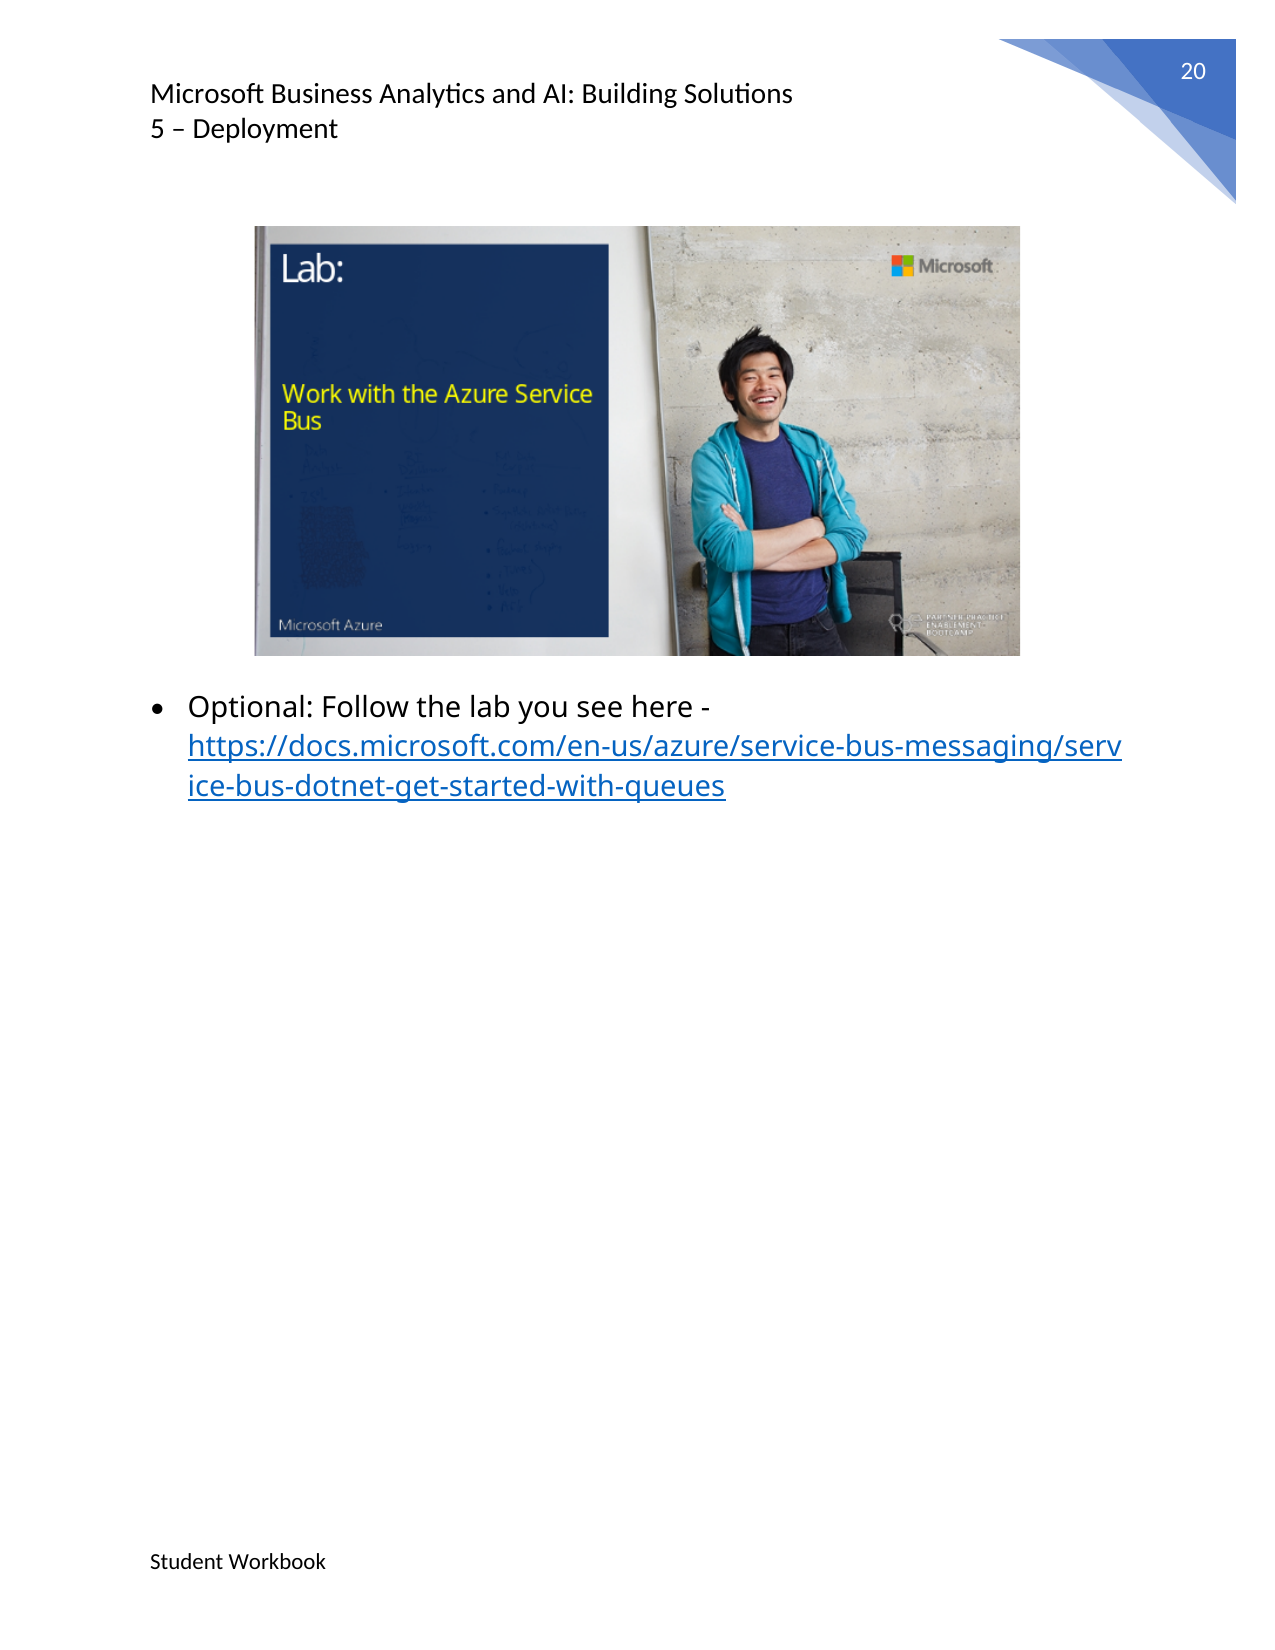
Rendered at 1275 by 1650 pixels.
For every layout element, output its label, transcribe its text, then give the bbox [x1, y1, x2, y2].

list Optional: Follow the lab you see here - https://docs.microsoft.com/en-us/azure/service-bus-messaging/service-bus-dotnet-get-started-with-queues [150, 686, 1125, 805]
picture [997, 39, 1236, 205]
